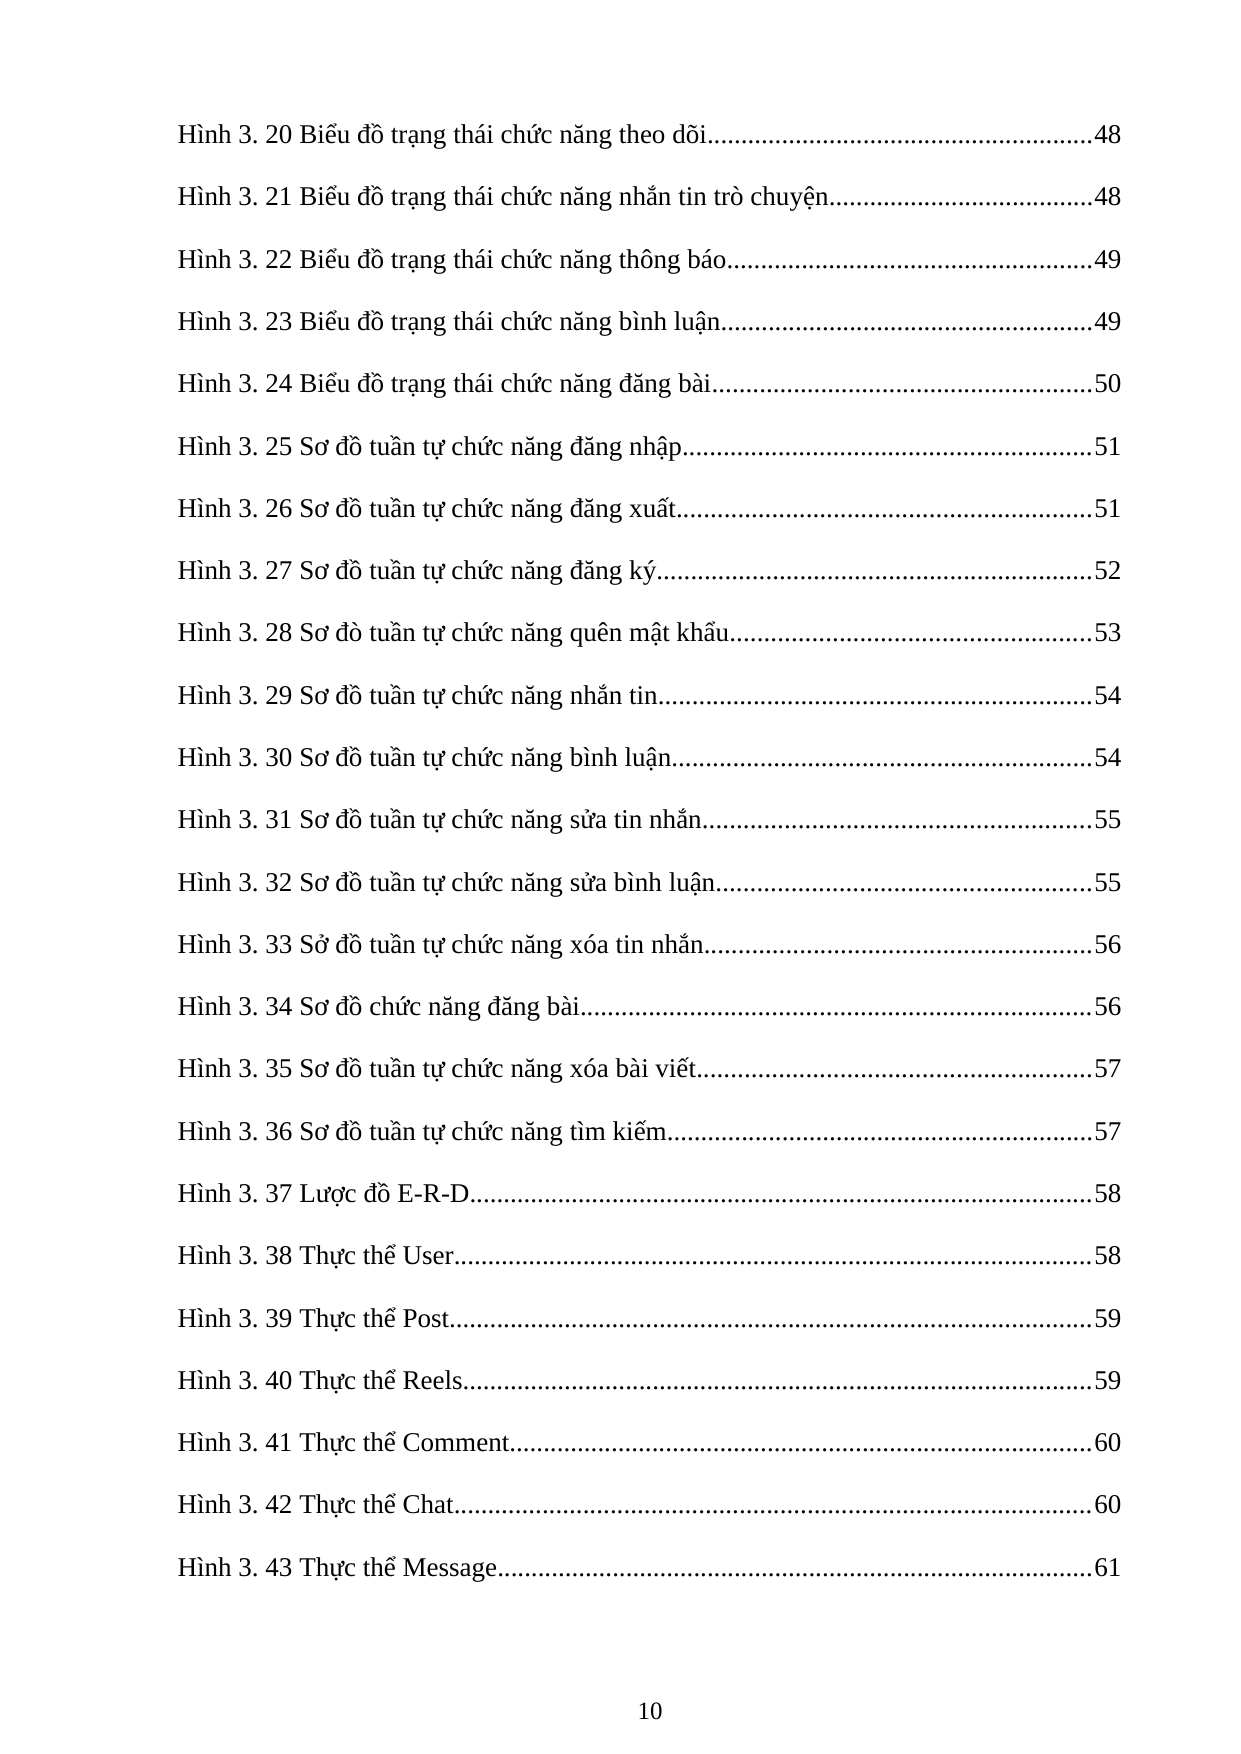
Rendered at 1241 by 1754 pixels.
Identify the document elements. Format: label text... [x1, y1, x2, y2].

text Hình 3. 33 Sở đồ tuần tự chức năng xóa tin nhắn 56 [177, 928, 1122, 959]
text Hình 3. 42 Thực thể Chat 60 [177, 1488, 1122, 1520]
text Hình 3. 34 Sơ đồ chức năng đăng bài 56 [177, 990, 1122, 1021]
text Hình 3. 26 Sơ đồ tuần tự chức năng đăng xuất 51 [177, 492, 1122, 523]
text Hình 3. 31 Sơ đồ tuần tự chức năng sửa tin nhắn 55 [177, 803, 1122, 834]
text Hình 3. 32 Sơ đồ tuần tự chức năng sửa bình luận 55 [177, 866, 1122, 897]
text Hình 3. 39 Thực thể Post 59 [177, 1302, 1122, 1333]
text Hình 3. 29 Sơ đồ tuần tự chức năng nhắn tin 54 [177, 679, 1122, 710]
text Hình 3. 25 Sơ đồ tuần tự chức năng đăng nhập 51 [177, 429, 1122, 461]
text Hình 3. 24 Biểu đồ trạng thái chức năng đăng bài 50 [177, 367, 1122, 398]
text Hình 3. 36 Sơ đồ tuần tự chức năng tìm kiếm 57 [177, 1115, 1122, 1146]
text Hình 3. 20 Biểu đồ trạng thái chức năng theo dõi 48 [177, 118, 1122, 149]
text Hình 3. 27 Sơ đồ tuần tự chức năng đăng ký 52 [177, 554, 1122, 585]
text Hình 3. 38 Thực thể User 58 [177, 1239, 1122, 1271]
text Hình 3. 37 Lược đồ E-R-D 58 [177, 1177, 1122, 1208]
text Hình 3. 21 Biểu đồ trạng thái chức năng nhắn tin trò chuyện 48 [177, 180, 1122, 212]
text Hình 3. 28 Sơ đò tuần tự chức năng quên mật khẩu 53 [177, 616, 1122, 648]
text Hình 3. 22 Biểu đồ trạng thái chức năng thông báo 49 [177, 243, 1122, 274]
text Hình 3. 30 Sơ đồ tuần tự chức năng bình luận 54 [177, 741, 1122, 772]
text Hình 3. 41 Thực thể Comment 60 [177, 1426, 1122, 1457]
text Hình 3. 35 Sơ đồ tuần tự chức năng xóa bài viết 57 [177, 1052, 1122, 1084]
text Hình 3. 23 Biểu đồ trạng thái chức năng bình luận 49 [177, 305, 1122, 336]
text Hình 3. 40 Thực thể Reels 59 [177, 1364, 1122, 1395]
text Hình 3. 43 Thực thể Message 61 [177, 1551, 1122, 1582]
